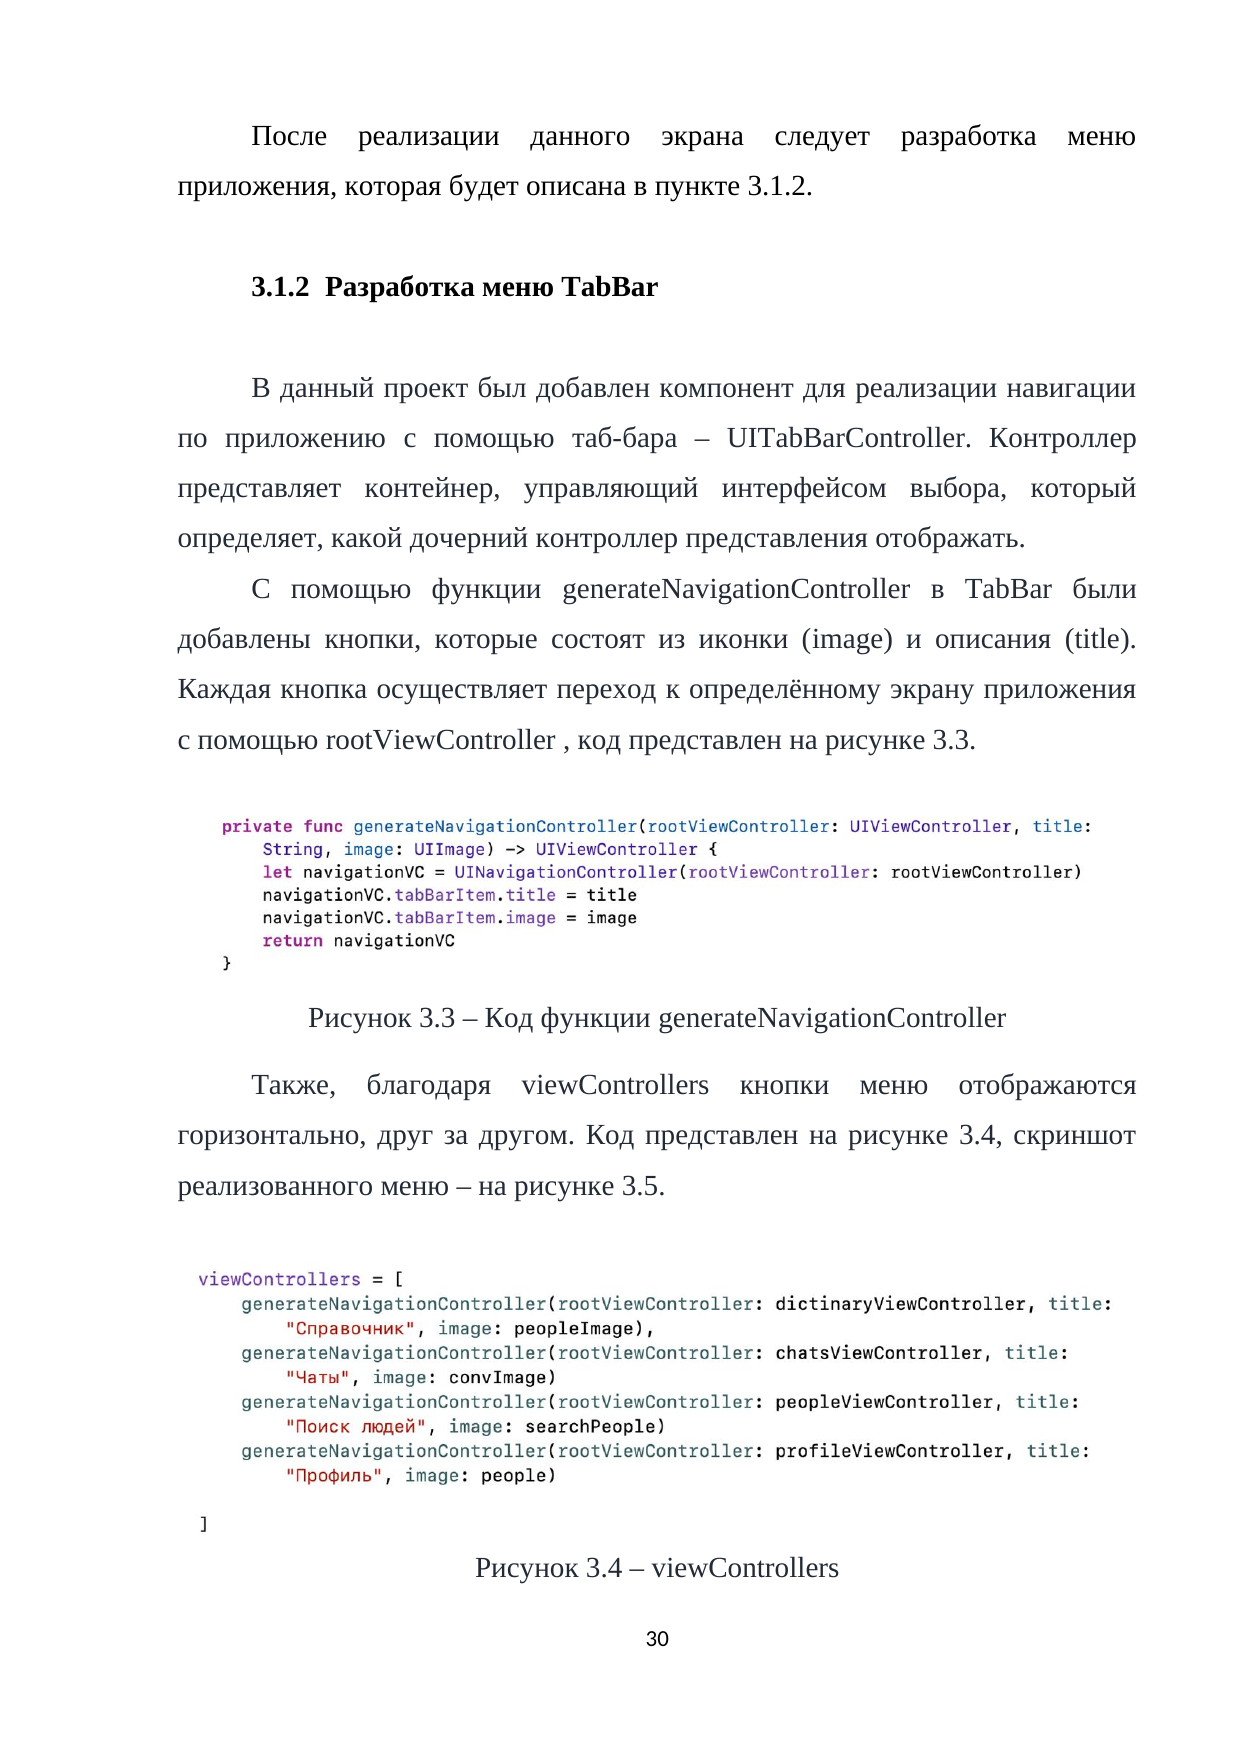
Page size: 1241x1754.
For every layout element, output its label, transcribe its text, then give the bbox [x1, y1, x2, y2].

text В данный проект был добавлен компонент для реализации навигации по приложению с помощью таб-бара – UITabBarController. Контроллер представляет контейнер, управляющий интерфейсом выбора, который определяет, какой дочерний контроллер представления отображать. [177, 370, 1137, 554]
list Разработка меню TabBar [251, 269, 1137, 303]
picture [189, 1251, 1125, 1537]
text Рисунок 3.3 – Код функции generateNavigationController [177, 1000, 1137, 1033]
picture [195, 805, 1119, 984]
text Также, благодаря viewControllers кнопки меню отображаются горизонтально, друг за другом. Код представлен на рисунке 3.4, скриншот реализованного меню – на рисунке 3.5. [177, 1067, 1137, 1201]
text После реализации данного экрана следует разработка меню приложения, которая будет описана в пункте 3.1.2. [177, 118, 1137, 202]
text Рисунок 3.4 – viewControllers [177, 1551, 1137, 1584]
text С помощью функции generateNavigationController в TabBar были добавлены кнопки, которые состоят из иконки (image) и описания (title). Каждая кнопка осуществляет переход к определённому экрану приложения с помощью rootViewController , код представлен на рисунке 3.3. [177, 571, 1137, 755]
